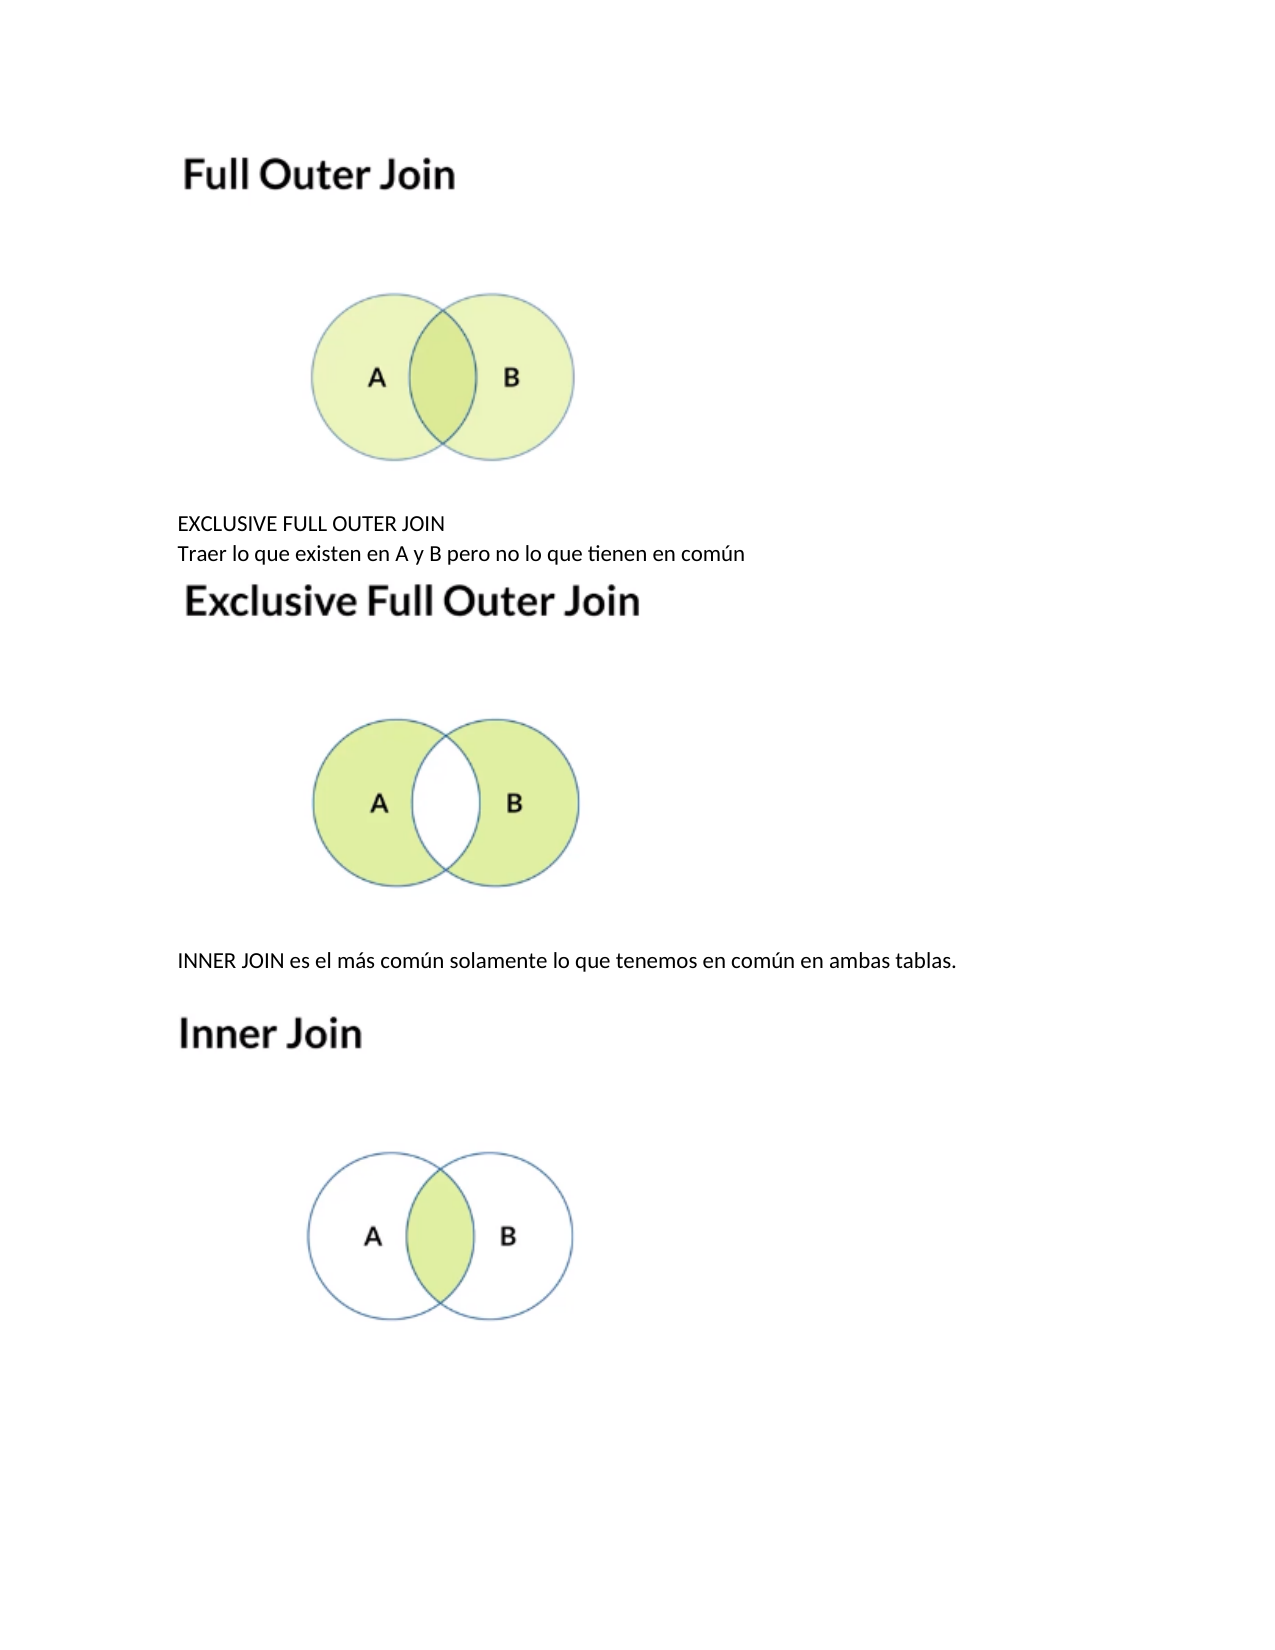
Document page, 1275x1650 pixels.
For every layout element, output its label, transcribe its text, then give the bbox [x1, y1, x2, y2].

text Traer lo que existen en A y B pero no lo que tienen en común [177, 539, 1098, 567]
picture [177, 147, 603, 477]
text INNER JOIN es el más común solamente lo que tenemos en común en ambas tablas. [177, 947, 1098, 975]
picture [177, 569, 672, 915]
text EXCLUSIVE FULL OUTER JOIN [177, 509, 1098, 537]
picture [177, 1007, 614, 1361]
